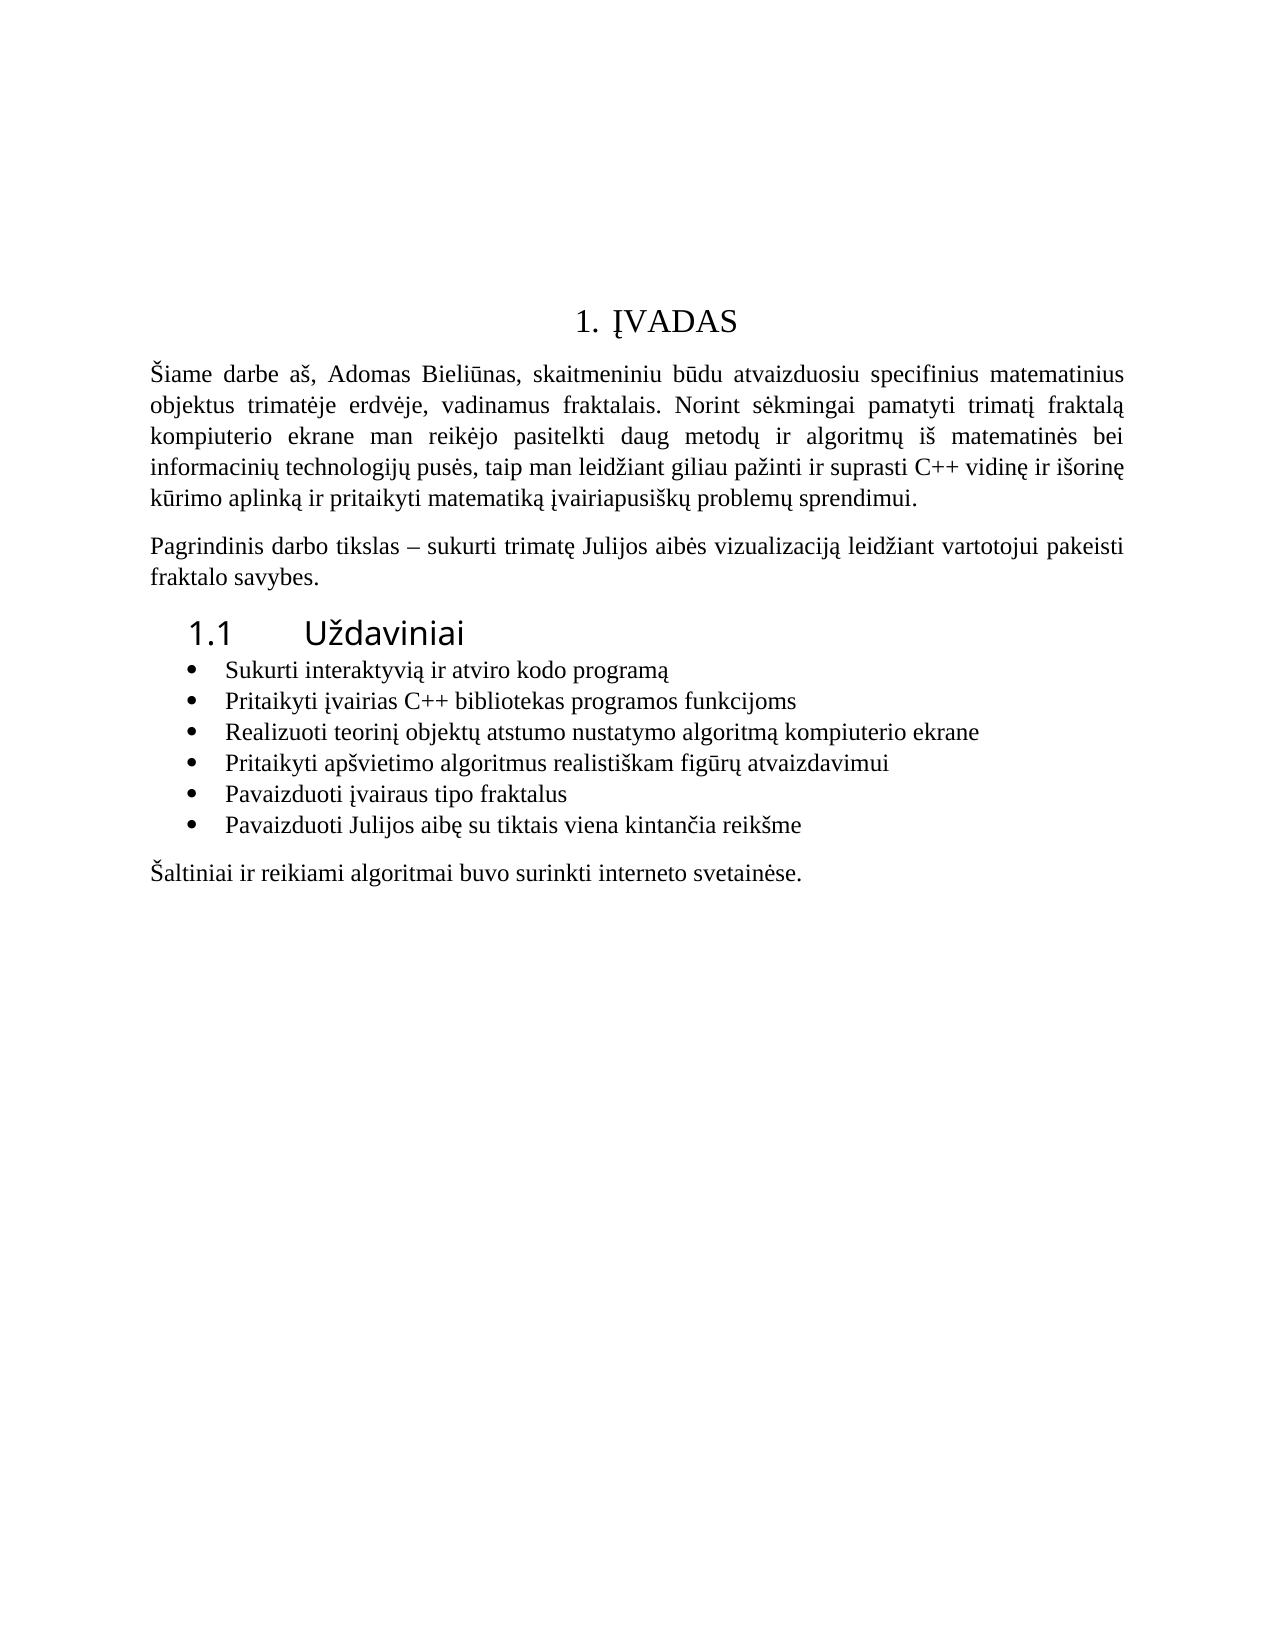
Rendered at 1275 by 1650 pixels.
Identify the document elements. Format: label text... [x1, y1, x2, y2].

text Šiame darbe aš, Adomas Bieliūnas, skaitmeniniu būdu atvaizduosiu specifinius matematinius objektus trimatėje erdvėje, vadinamus fraktalais. Norint sėkmingai pamatyti trimatį fraktalą kompiuterio ekrane man reikėjo pasitelkti daug metodų ir algoritmų iš matematinės bei informacinių technologijų pusės, taip man leidžiant giliau pažinti ir suprasti C++ vidinę ir išorinę kūrimo aplinką ir pritaikyti matematiką įvairiapusiškų problemų sprendimui. [150, 359, 1125, 512]
list Pavaizduoti Julijos aibę su tiktais viena kintančia reikšme [187, 810, 1125, 839]
subtitle ĮVADAS [187, 301, 1125, 340]
subtitle Uždaviniai [187, 609, 1125, 655]
text Pagrindinis darbo tikslas – sukurti trimatę Julijos aibės vizualizaciją leidžiant vartotojui pakeisti fraktalo savybes. [150, 531, 1125, 591]
list Realizuoti teorinį objektų atstumo nustatymo algoritmą kompiuterio ekrane [187, 717, 1125, 746]
list Pritaikyti įvairias C++ bibliotekas programos funkcijoms [187, 686, 1125, 715]
list Sukurti interaktyvią ir atviro kodo programą [187, 655, 1125, 684]
text Šaltiniai ir reikiami algoritmai buvo surinkti interneto svetainėse. [150, 858, 1125, 887]
list Pavaizduoti įvairaus tipo fraktalus [187, 779, 1125, 808]
list Pritaikyti apšvietimo algoritmus realistiškam figūrų atvaizdavimui [187, 748, 1125, 777]
